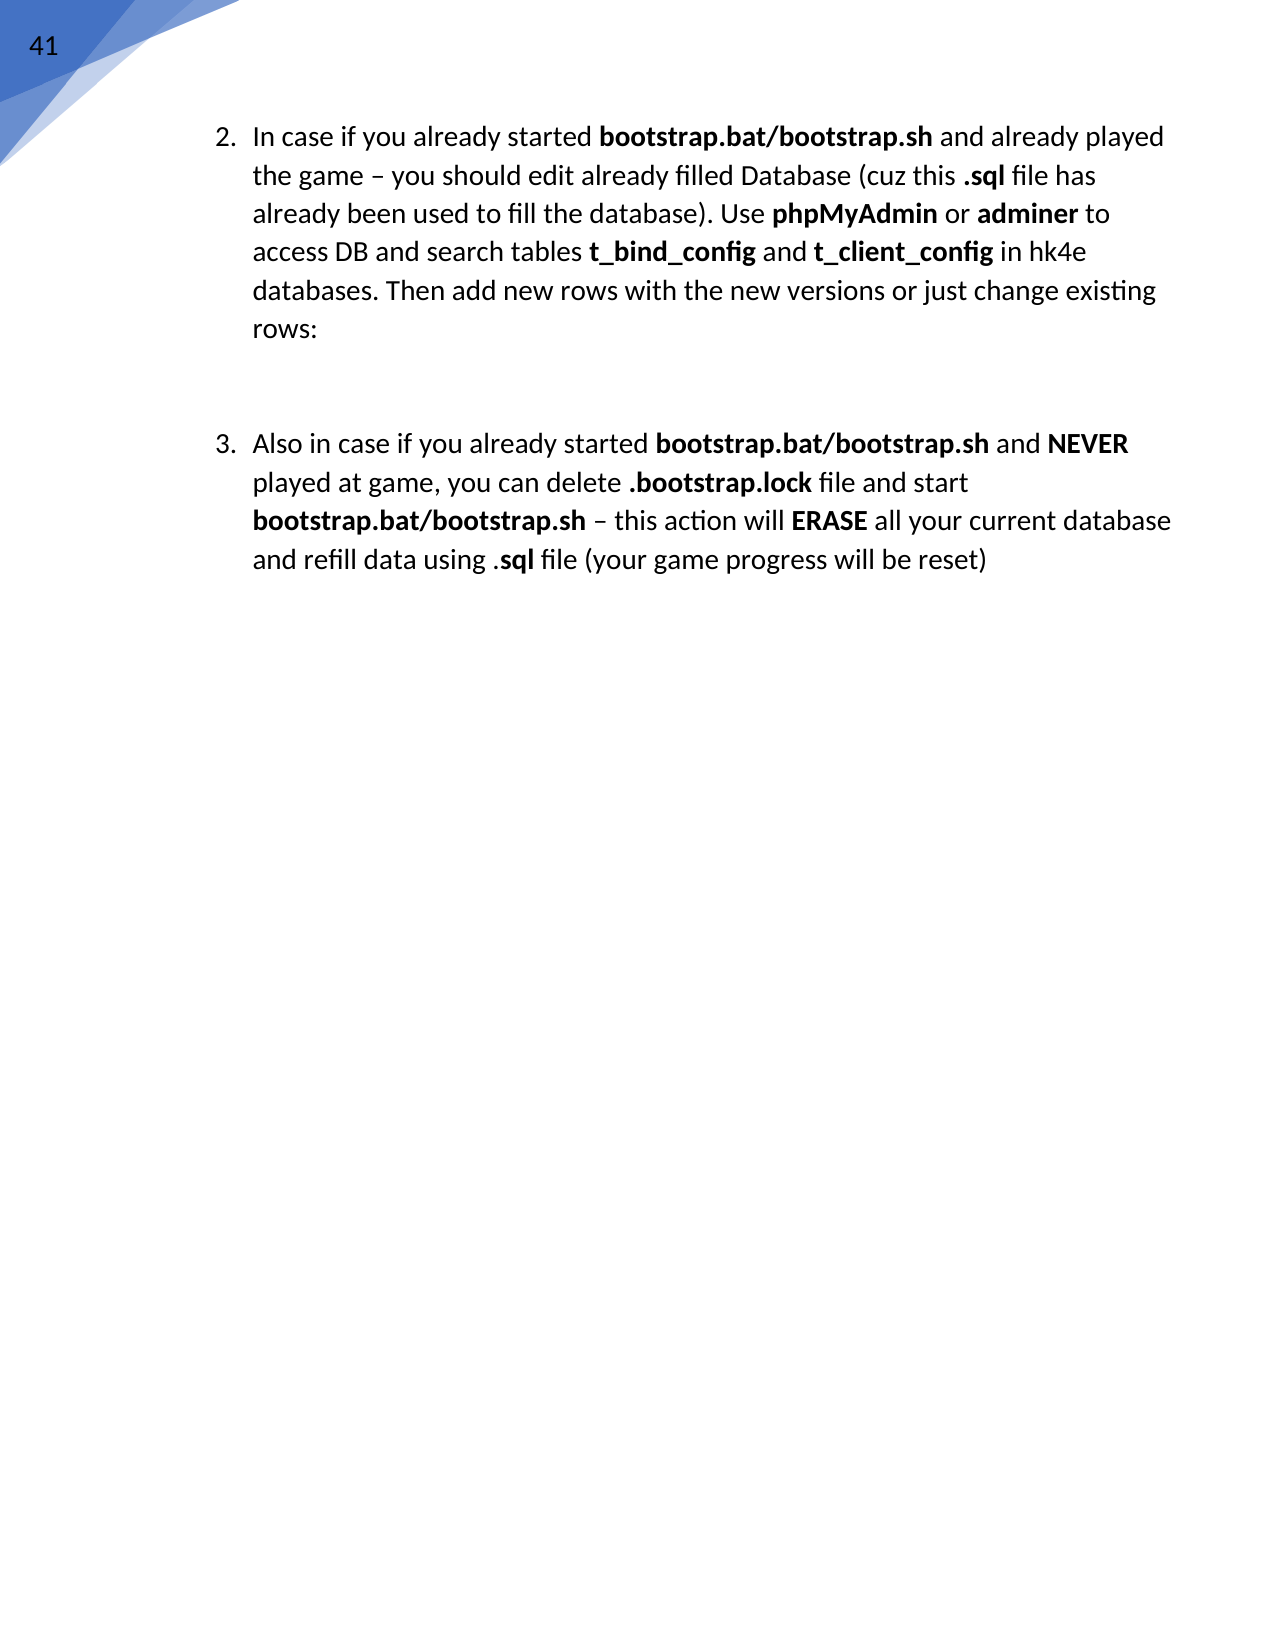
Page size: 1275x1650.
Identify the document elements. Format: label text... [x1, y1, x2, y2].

list Also in case if you already started bootstrap.bat/bootstrap.sh and NEVER played at game, you can delete .bootstrap.lock file and start bootstrap.bat/bootstrap.sh – this action will ERASE all your current database and refill data using .sql file (your game progress will be reset) [215, 426, 1186, 577]
picture [0, 0, 241, 168]
list In case if you already started bootstrap.bat/bootstrap.sh and already played the game – you should edit already filled Database (cuz this .sql file has already been used to fill the database). Use phpMyAdmin or adminer to access DB and search tables t_bind_config and t_client_config in hk4e databases. Then add new rows with the new versions or just change existing rows: [215, 118, 1186, 346]
